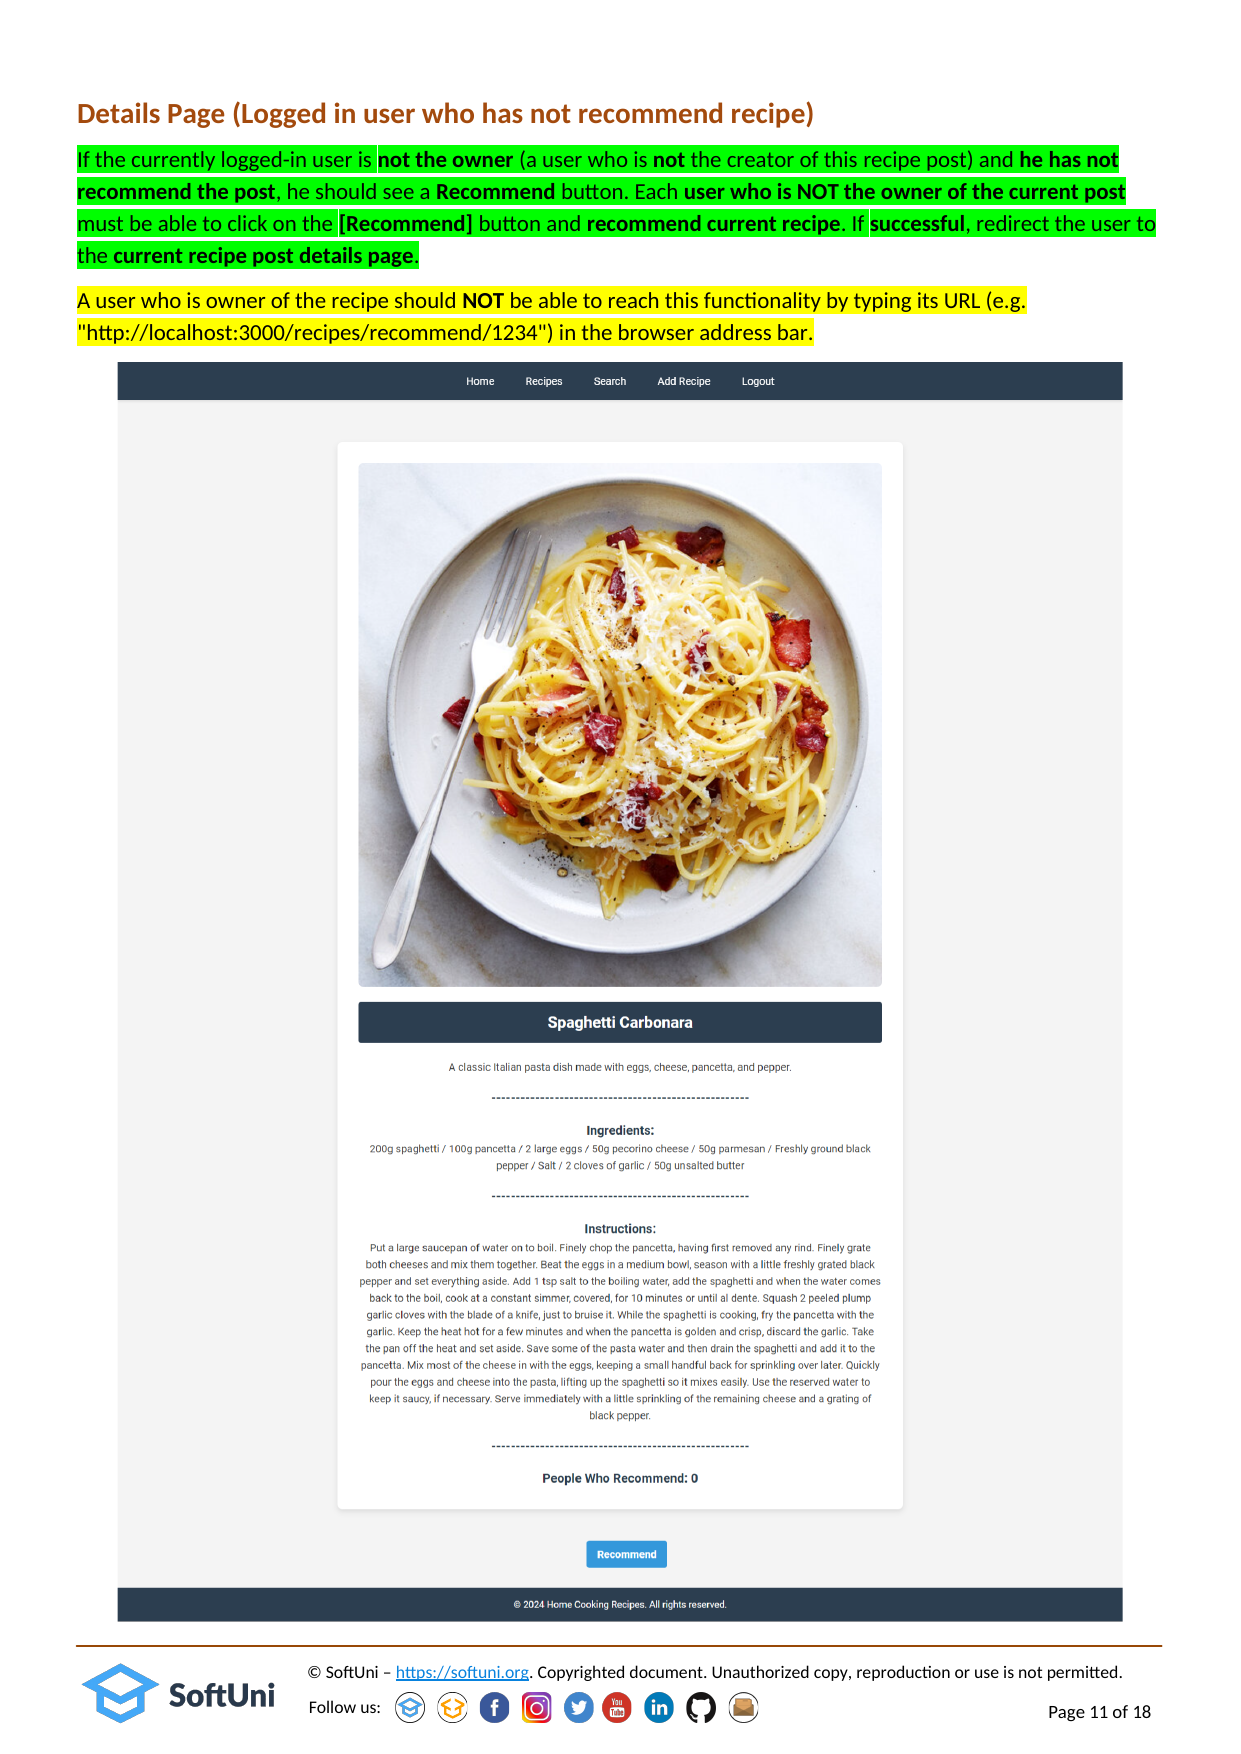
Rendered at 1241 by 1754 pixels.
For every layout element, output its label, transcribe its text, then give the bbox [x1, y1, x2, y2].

picture [437, 1692, 468, 1723]
picture [395, 1692, 425, 1723]
picture [602, 1692, 632, 1723]
picture [665, 1714, 674, 1723]
text A user who is owner of the recipe should NOT be able to reach this functionality by typing its URL (e.g. "http://localhost:3000/recipes/recommend/1234") in the browser address bar. [77, 286, 1163, 346]
text If the currently logged-in user is not the owner (a user who is not the creator of this recipe post) and he has not recommend the post, he should see a Recommend button. Each user who is NOT the owner of the current post must be able to click on the [Recommend] button and recommend current recipe. If successful, redirect the user to the current recipe post details page. [77, 145, 1163, 269]
subtitle Details Page (Logged in user who has not recommend recipe) [77, 95, 1163, 131]
picture [728, 1692, 759, 1723]
picture [479, 1692, 510, 1723]
picture [658, 1705, 667, 1714]
picture [644, 1714, 653, 1723]
picture [686, 1692, 716, 1723]
picture [665, 1692, 674, 1701]
picture [564, 1692, 594, 1723]
picture [117, 362, 1123, 1623]
picture [75, 1658, 281, 1729]
picture [522, 1692, 552, 1723]
picture [644, 1692, 653, 1701]
